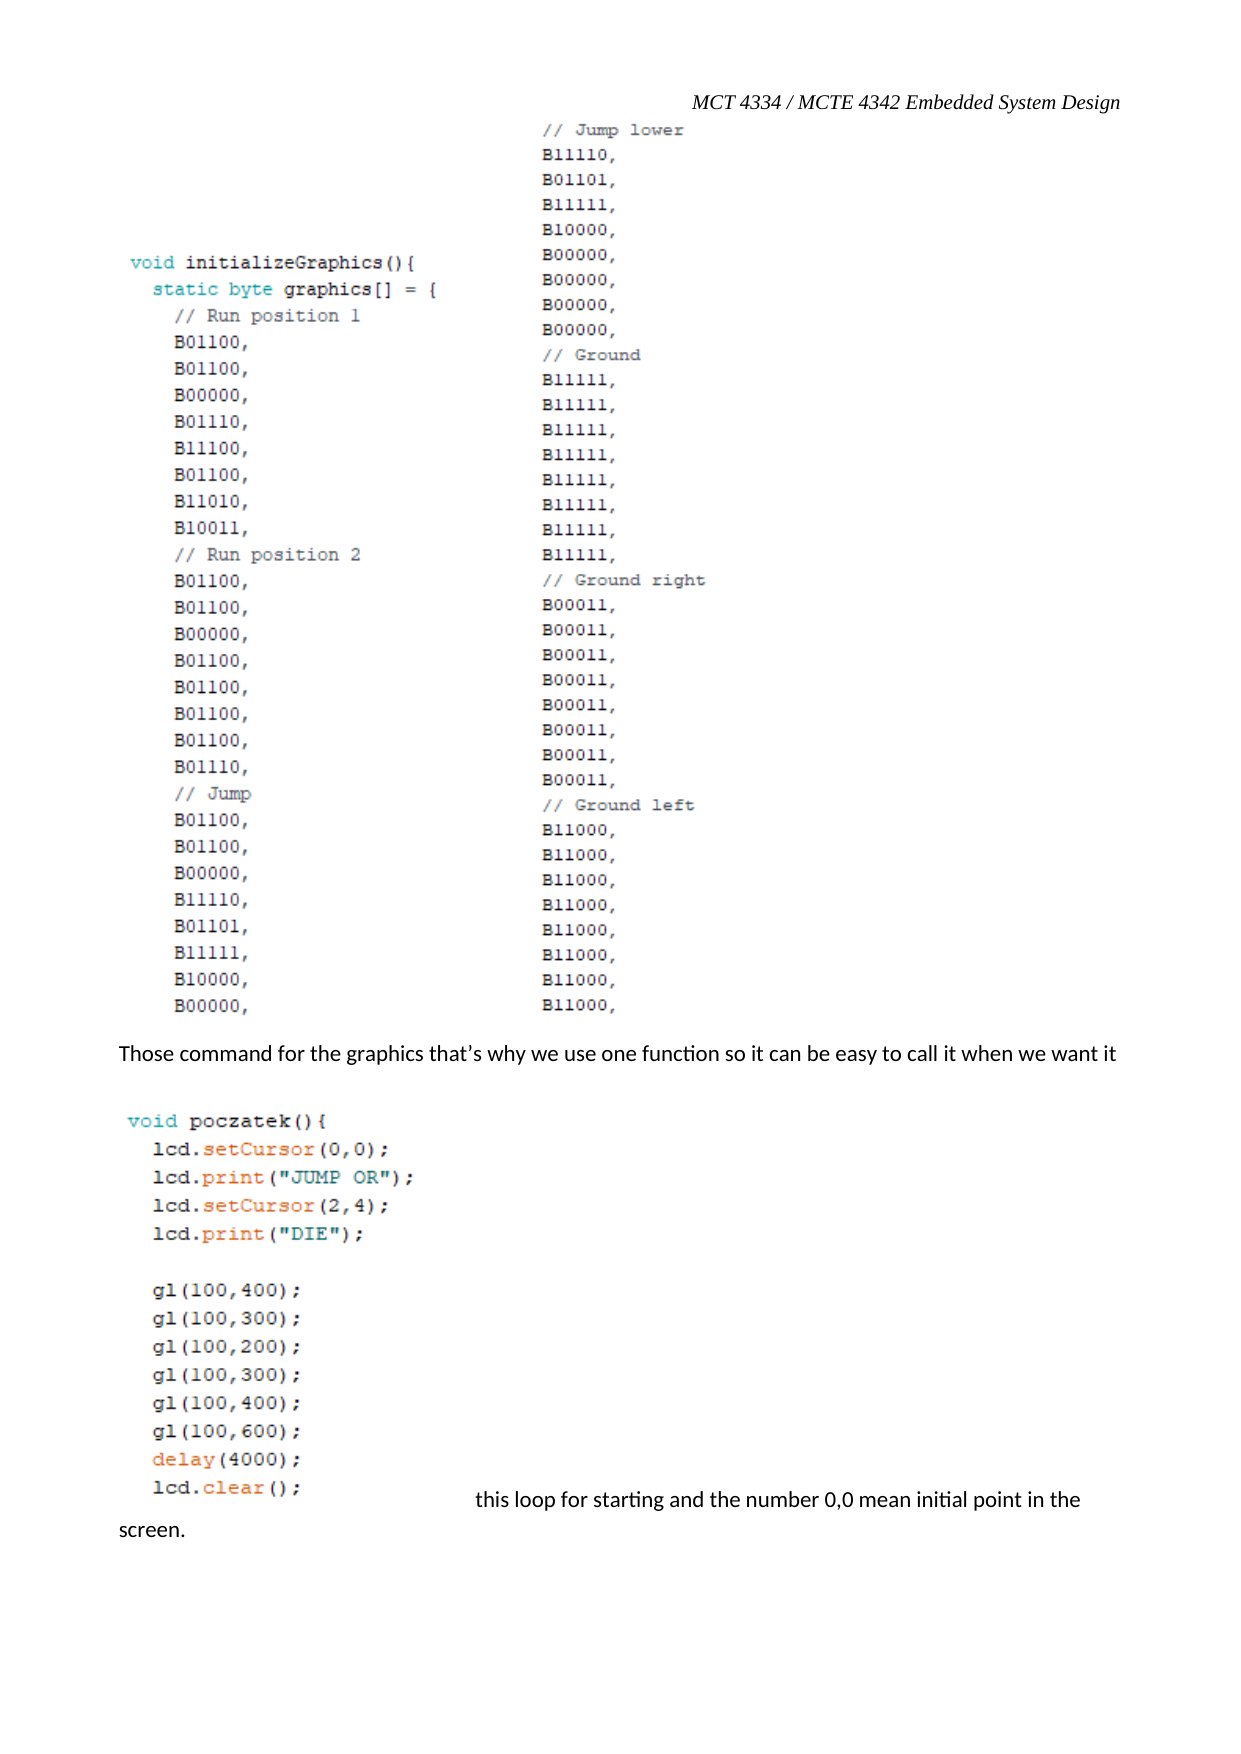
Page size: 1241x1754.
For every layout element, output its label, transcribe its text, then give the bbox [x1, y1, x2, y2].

text Those command for the graphics that’s why we use one function so it can be easy to call it when we want it [118, 1039, 1122, 1067]
picture [118, 1085, 475, 1508]
picture [118, 115, 733, 1020]
